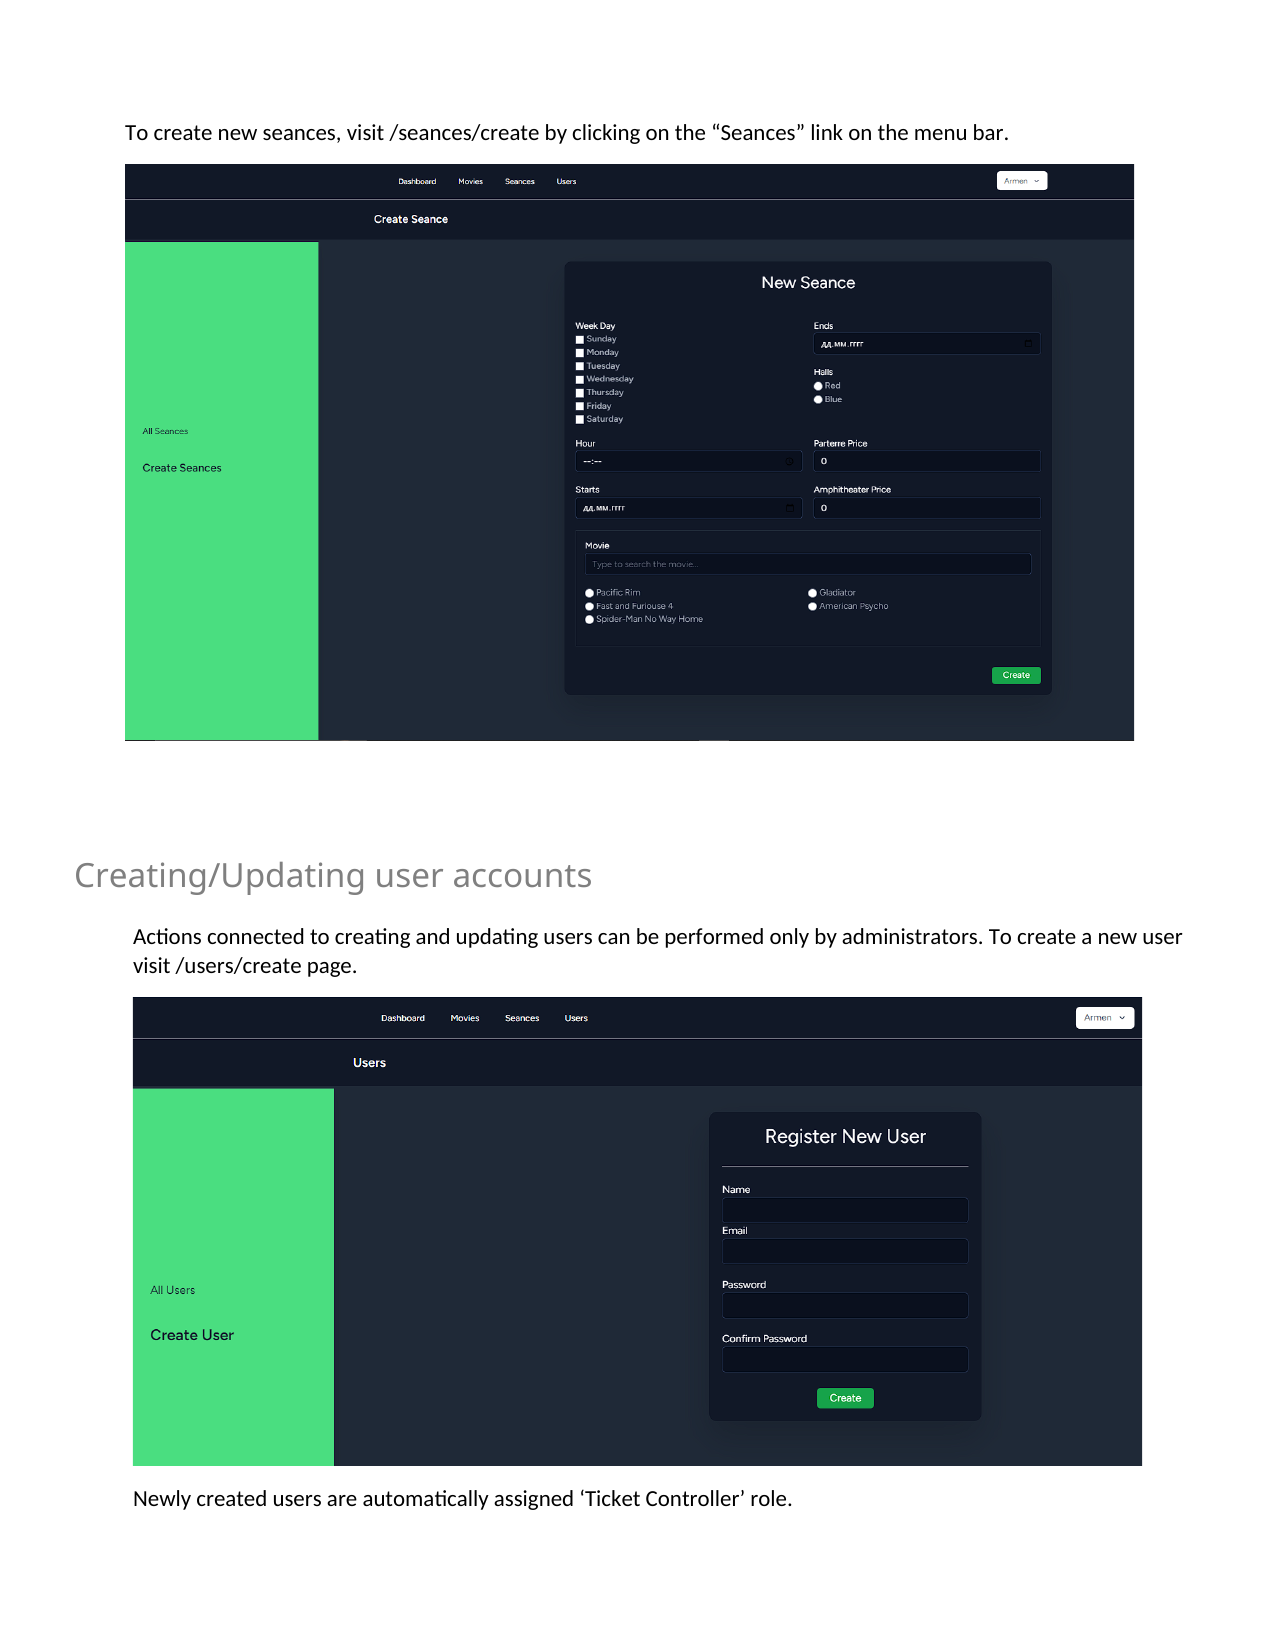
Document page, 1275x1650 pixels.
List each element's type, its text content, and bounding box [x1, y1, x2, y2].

subtitle Creating/Updating user accounts [74, 851, 1186, 897]
text Actions connected to creating and updating users can be performed only by administrators. To create a new user visit /users/create page. [133, 922, 1186, 979]
picture [132, 997, 1143, 1466]
picture [125, 164, 1135, 741]
text To create new seances, visit /seances/create by clicking on the “Seances” link on the menu bar. [125, 118, 1186, 146]
text Newly created users are automatically assigned ‘Ticket Controller’ role. [133, 1484, 1186, 1512]
